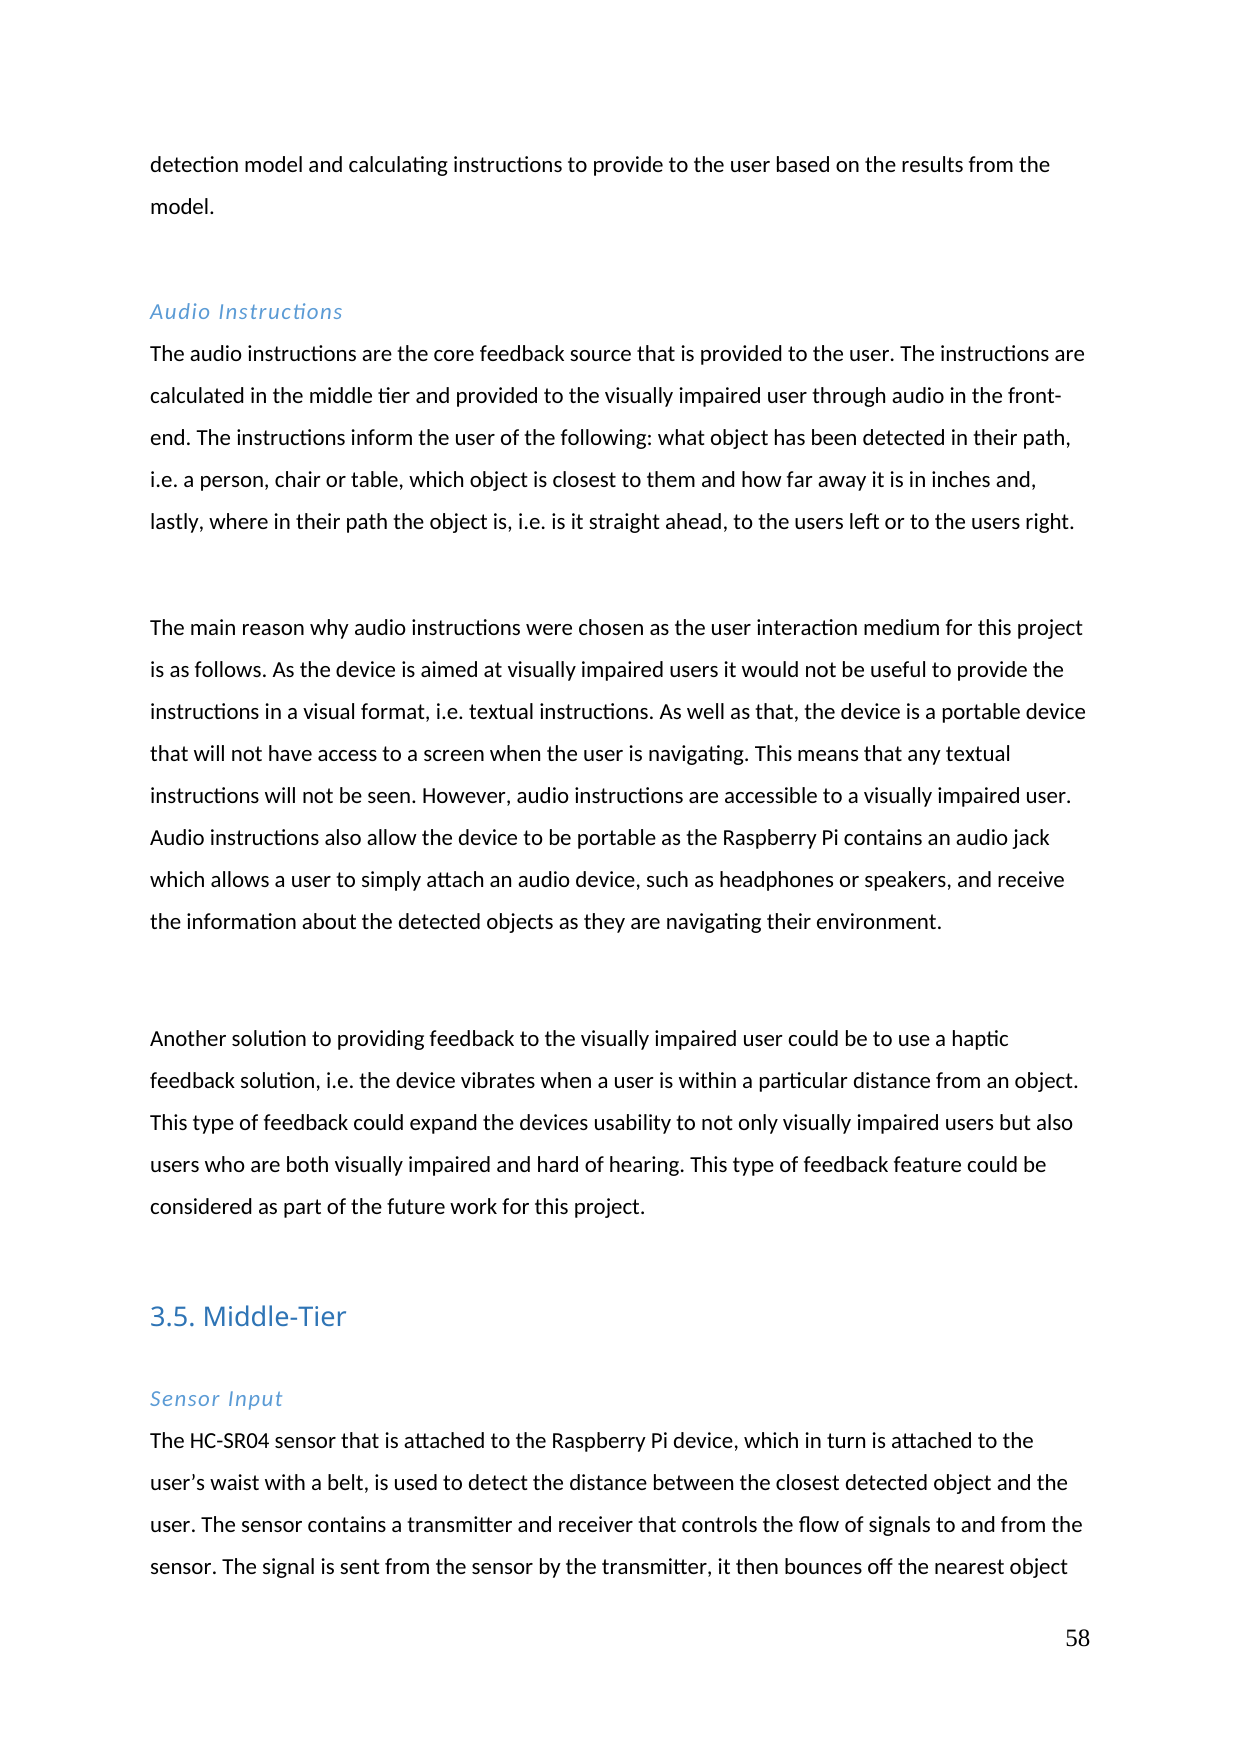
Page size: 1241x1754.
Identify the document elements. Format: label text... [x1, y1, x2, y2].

text Another solution to providing feedback to the visually impaired user could be to use a haptic feedback solution, i.e. the device vibrates when a user is within a particular distance from an object. This type of feedback could expand the devices usability to not only visually impaired users but also users who are both visually impaired and hard of hearing. This type of feedback feature could be considered as part of the future work for this project. [150, 1024, 1090, 1220]
subtitle Sensor Input [150, 1384, 1090, 1412]
subtitle Audio Instructions [150, 297, 1090, 326]
text The audio instructions are the core feedback source that is provided to the user. The instructions are calculated in the middle tier and provided to the visually impaired user through audio in the front-end. The instructions inform the user of the following: what object has been detected in their path, i.e. a person, chair or table, which object is closest to them and how far away it is in inches and, lastly, where in their path the object is, i.e. is it straight ahead, to the users left or to the users right. [150, 339, 1090, 535]
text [150, 1426, 1090, 1580]
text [150, 150, 1090, 220]
text The main reason why audio instructions were chosen as the user interaction medium for this project is as follows. As the device is aimed at visually impaired users it would not be useful to provide the instructions in a visual format, i.e. textual instructions. As well as that, the device is a portable device that will not have access to a screen when the user is navigating. This means that any textual instructions will not be seen. However, audio instructions are accessible to a visually impaired user. Audio instructions also allow the device to be portable as the Raspberry Pi contains an audio jack which allows a user to simply attach an audio device, such as headphones or speakers, and receive the information about the detected objects as they are navigating their environment. [150, 613, 1090, 935]
subtitle 3.5. Middle-Tier [150, 1297, 1090, 1334]
